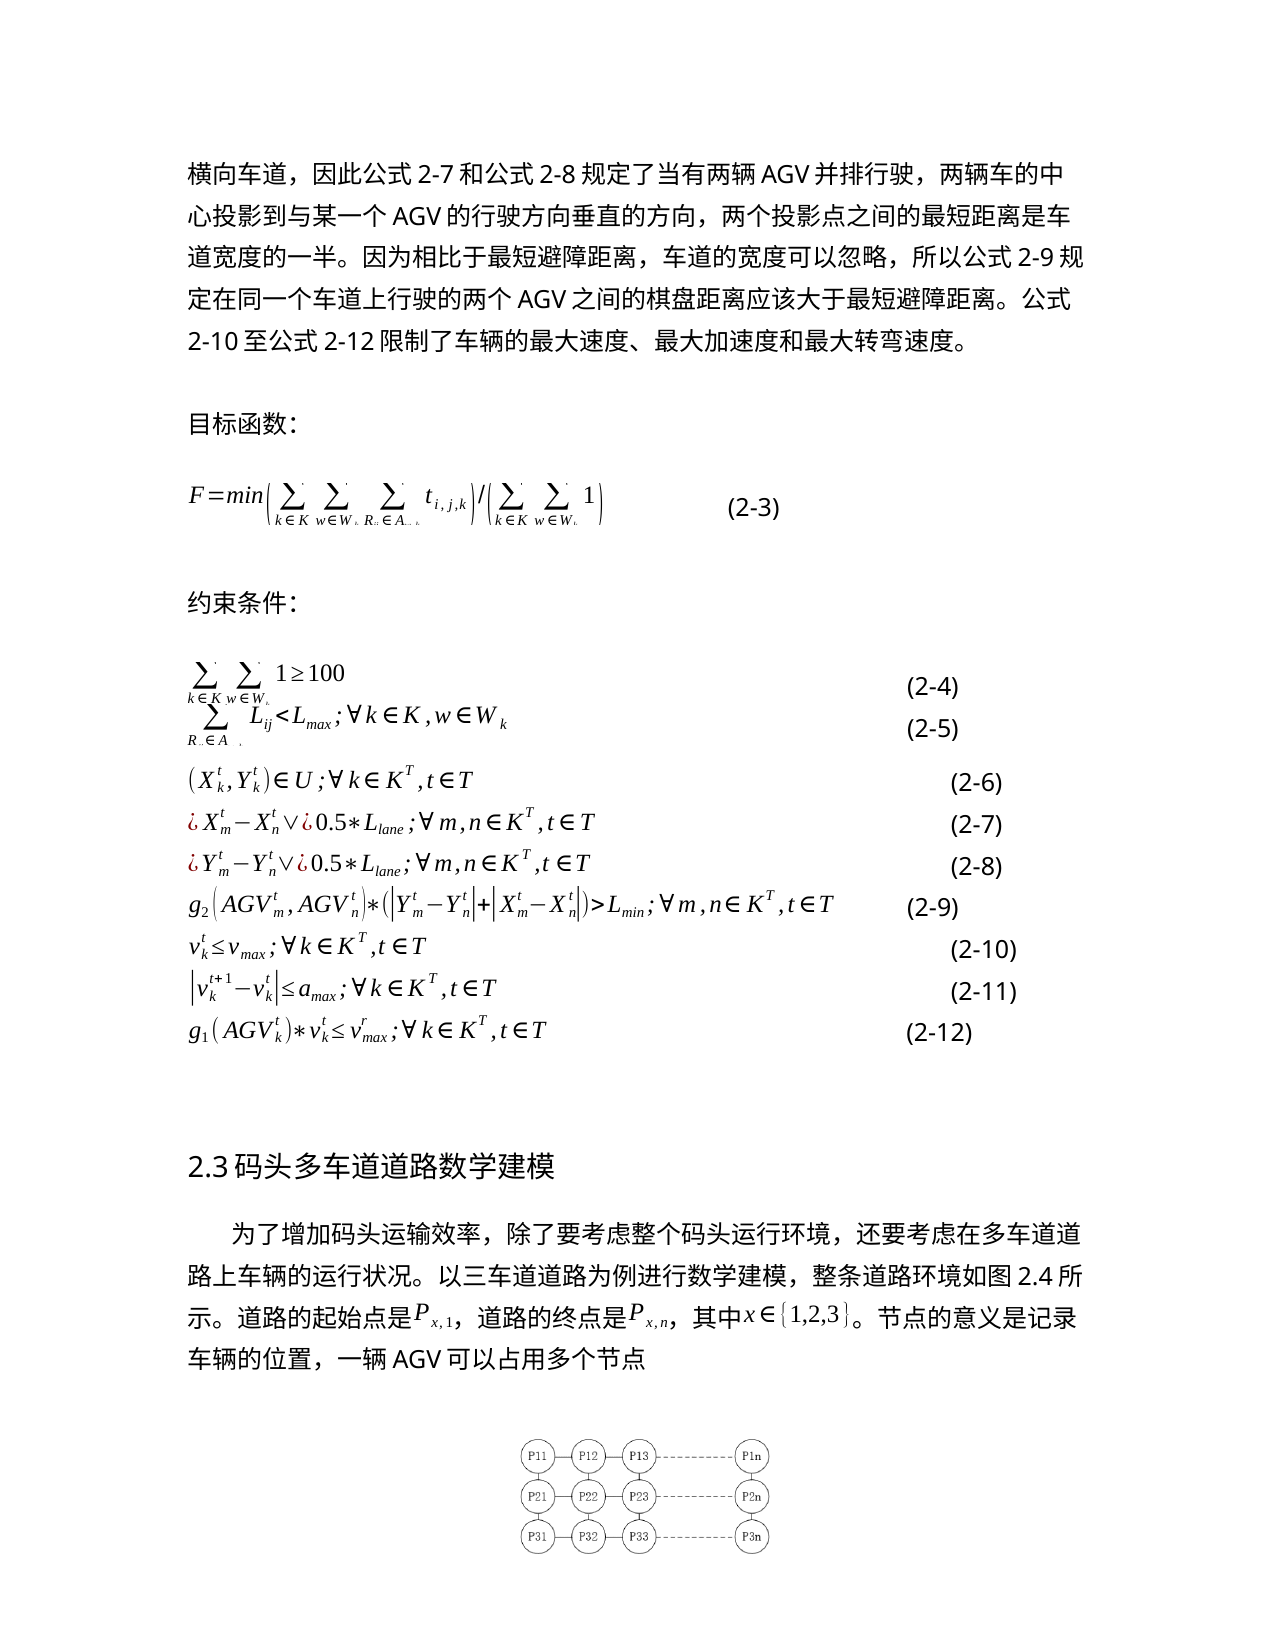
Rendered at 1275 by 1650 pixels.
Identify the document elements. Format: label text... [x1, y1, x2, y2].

text (2-6) [187, 758, 1087, 800]
text (2-10) [187, 925, 1087, 967]
text 约束条件： [187, 579, 1087, 621]
text 目标函数： [187, 400, 1087, 442]
text (2-3) [187, 483, 1087, 525]
picture [500, 1423, 775, 1562]
text (2-4) [187, 662, 1087, 704]
text 2.3码头多车道道路数学建模 [187, 1144, 1087, 1185]
text (2-7) [187, 800, 1087, 842]
text 为了增加码头运输效率，除了要考虑整个码头运行环境，还要考虑在多车道道路上车辆的运行状况。以三车道道路为例进行数学建模，整条道路环境如图2.4所示。道路的起始点是，道路的终点是，其中。节点的意义是记录车辆的位置，一辆AGV可以占用多个节点 [187, 1210, 1087, 1377]
text (2-11) [187, 967, 1087, 1008]
text (2-12) [187, 1008, 1087, 1050]
text (2-9) [187, 883, 1087, 925]
text (2-8) [187, 842, 1087, 883]
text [187, 150, 1087, 358]
text (2-5) [187, 704, 1087, 746]
